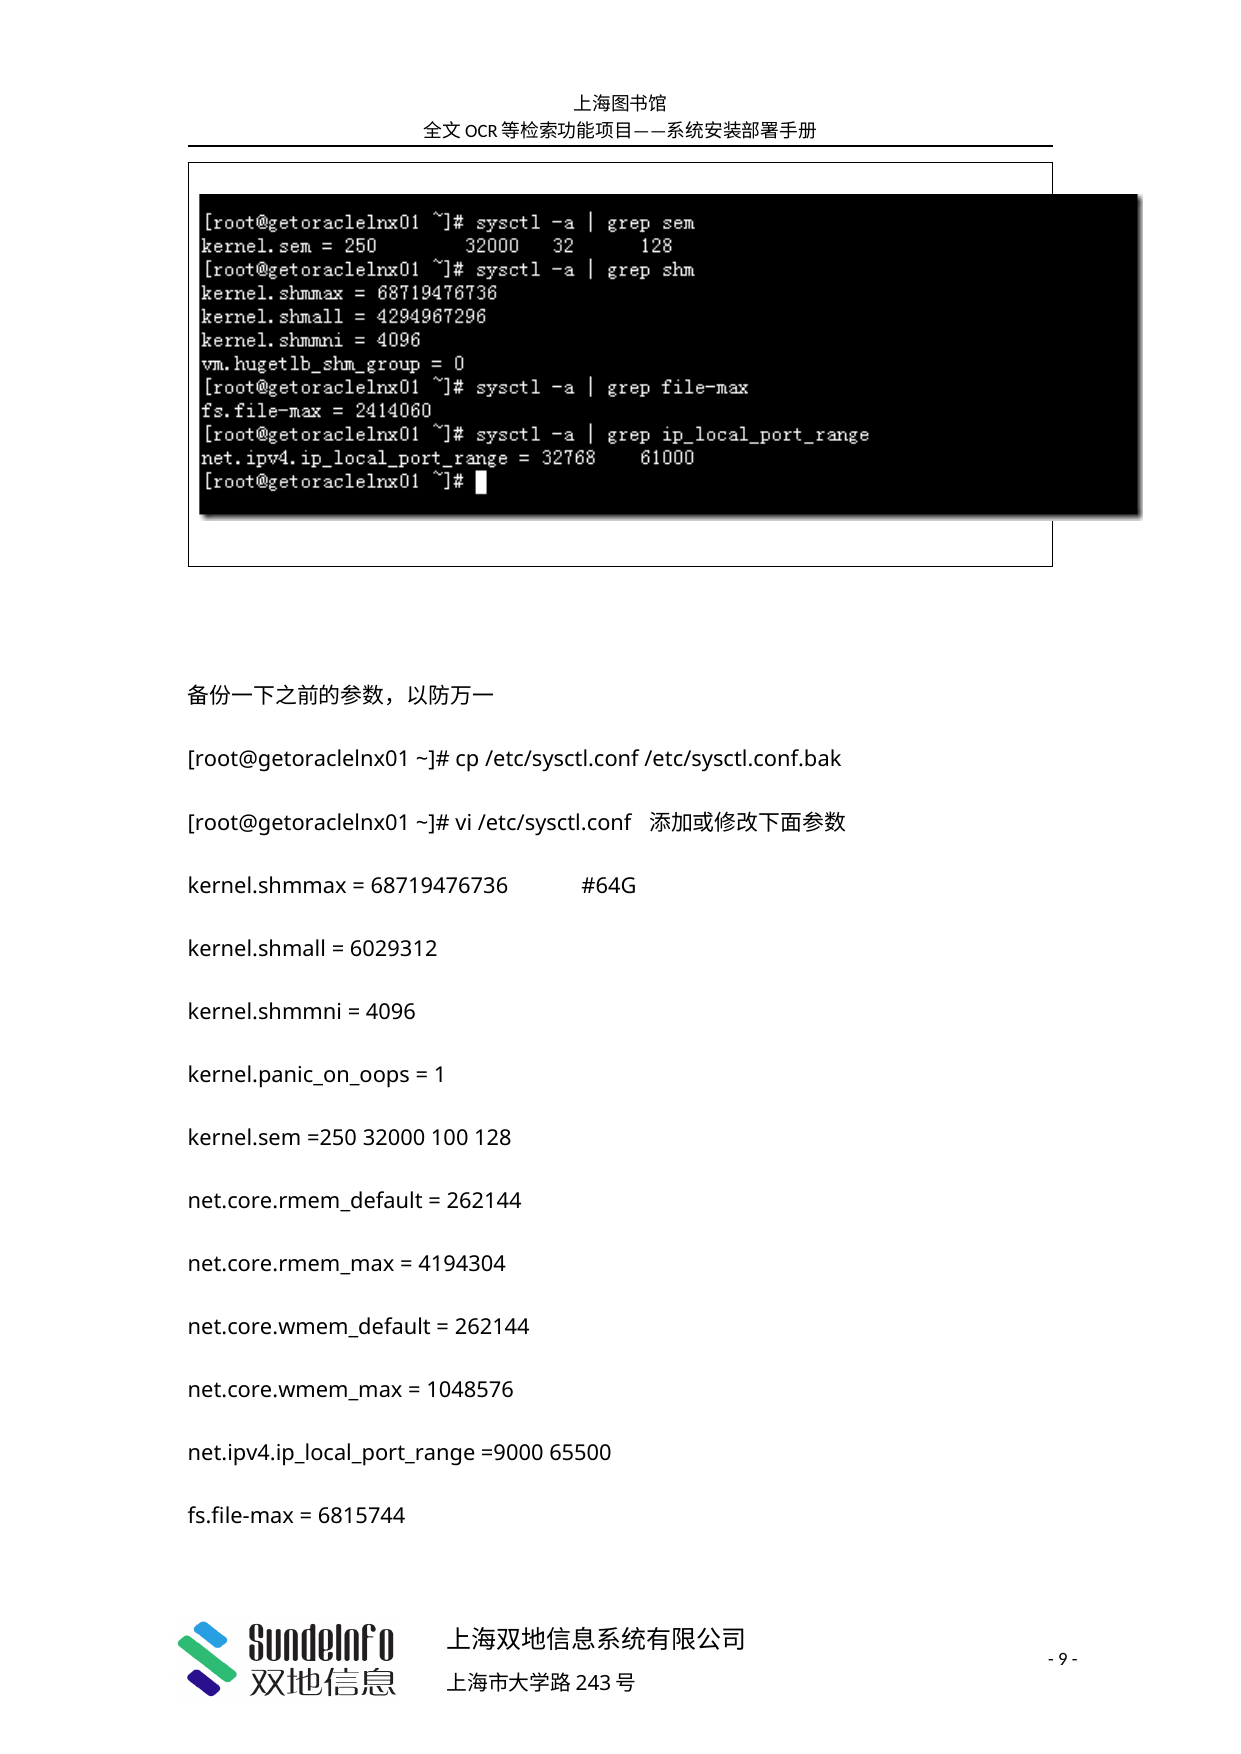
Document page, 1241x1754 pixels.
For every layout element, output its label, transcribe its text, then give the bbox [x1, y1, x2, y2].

picture [199, 194, 1143, 521]
text net.core.rmem_max = 4194304 [187, 1247, 1053, 1279]
text net.core.rmem_default = 262144 [187, 1183, 1053, 1216]
text net.core.wmem_max = 1048576 [187, 1373, 1053, 1405]
text kernel.panic_on_oops = 1 [187, 1057, 1053, 1090]
text net.core.wmem_default = 262144 [187, 1309, 1053, 1342]
text [root@getoraclelnx01 ~]# cp /etc/sysctl.conf /etc/sysctl.conf.bak [187, 741, 1053, 774]
text net.ipv4.ip_local_port_range =9000 65500 [187, 1436, 1053, 1468]
text kernel.sem =250 32000 100 128 [187, 1121, 1053, 1153]
text fs.file-max = 6815744 [187, 1499, 1053, 1531]
picture [172, 1615, 403, 1702]
text kernel.shmmni = 4096 [187, 994, 1053, 1027]
text kernel.shmmax = 68719476736 #64G [187, 868, 1053, 901]
text 备份一下之前的参数，以防万一 [187, 677, 1053, 710]
text kernel.shmall = 6029312 [187, 931, 1053, 964]
text [root@getoraclelnx01 ~]# vi /etc/sysctl.conf 添加或修改下面参数 [187, 804, 1053, 837]
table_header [189, 163, 1052, 566]
